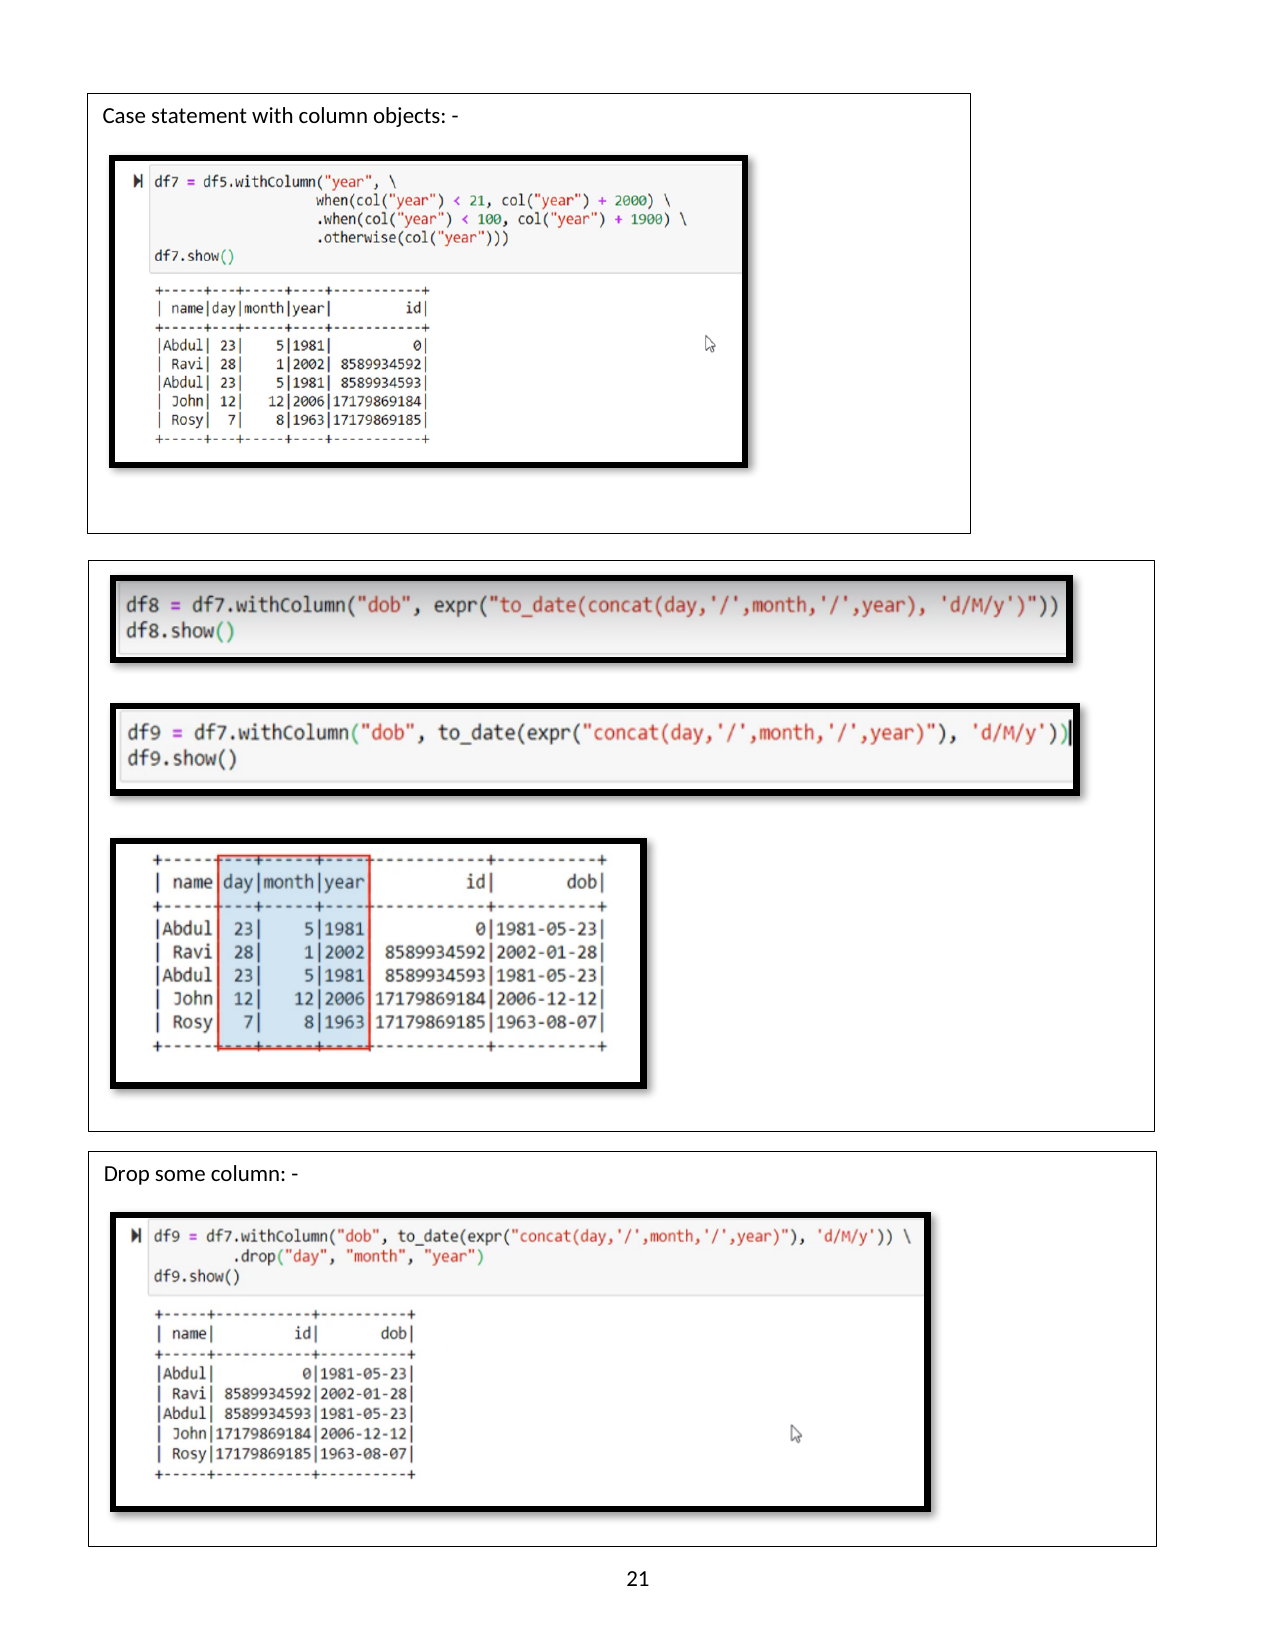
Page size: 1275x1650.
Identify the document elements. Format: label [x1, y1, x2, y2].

picture [115, 161, 742, 462]
picture [116, 1218, 924, 1506]
picture [116, 581, 1066, 657]
picture [116, 844, 640, 1082]
picture [116, 709, 1073, 789]
